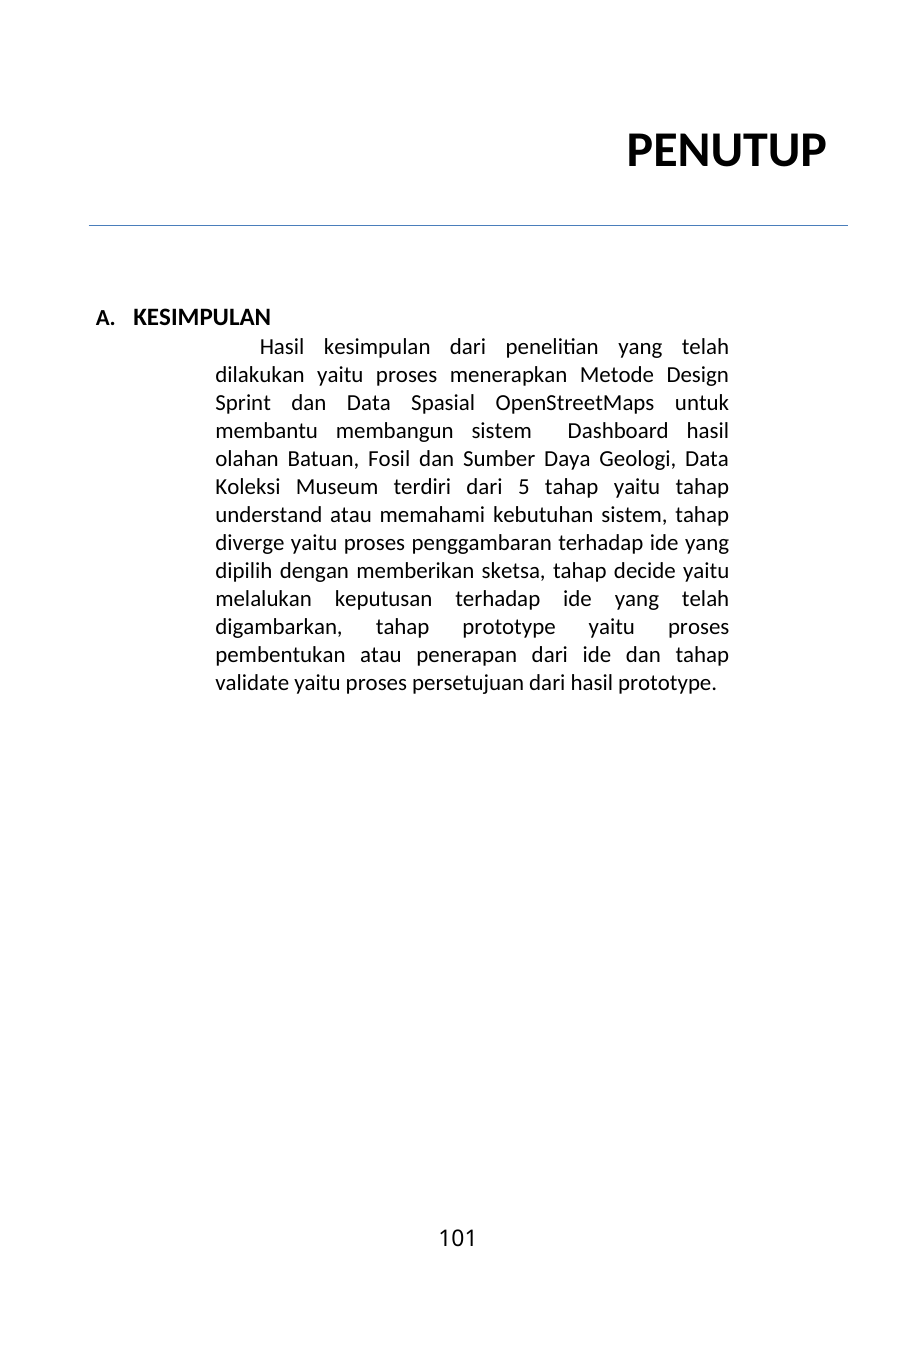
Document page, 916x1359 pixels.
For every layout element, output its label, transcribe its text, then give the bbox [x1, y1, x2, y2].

subtitle BAB 6 PENUTUP [89, 118, 827, 179]
subtitle KESIMPULAN [96, 302, 730, 332]
text Hasil kesimpulan dari penelitian yang telah dilakukan yaitu proses menerapkan Metode Design Sprint dan Data Spasial OpenStreetMaps untuk membantu membangun sistem Dashboard hasil olahan Batuan, Fosil dan Sumber Daya Geologi, Data Koleksi Museum terdiri dari 5 tahap yaitu tahap understand atau memahami kebutuhan sistem, tahap diverge yaitu proses penggambaran terhadap ide yang dipilih dengan memberikan sketsa, tahap decide yaitu melalukan keputusan terhadap ide yang telah digambarkan, tahap prototype yaitu proses pembentukan atau penerapan dari ide dan tahap validate yaitu proses persetujuan dari hasil prototype. [215, 332, 730, 696]
